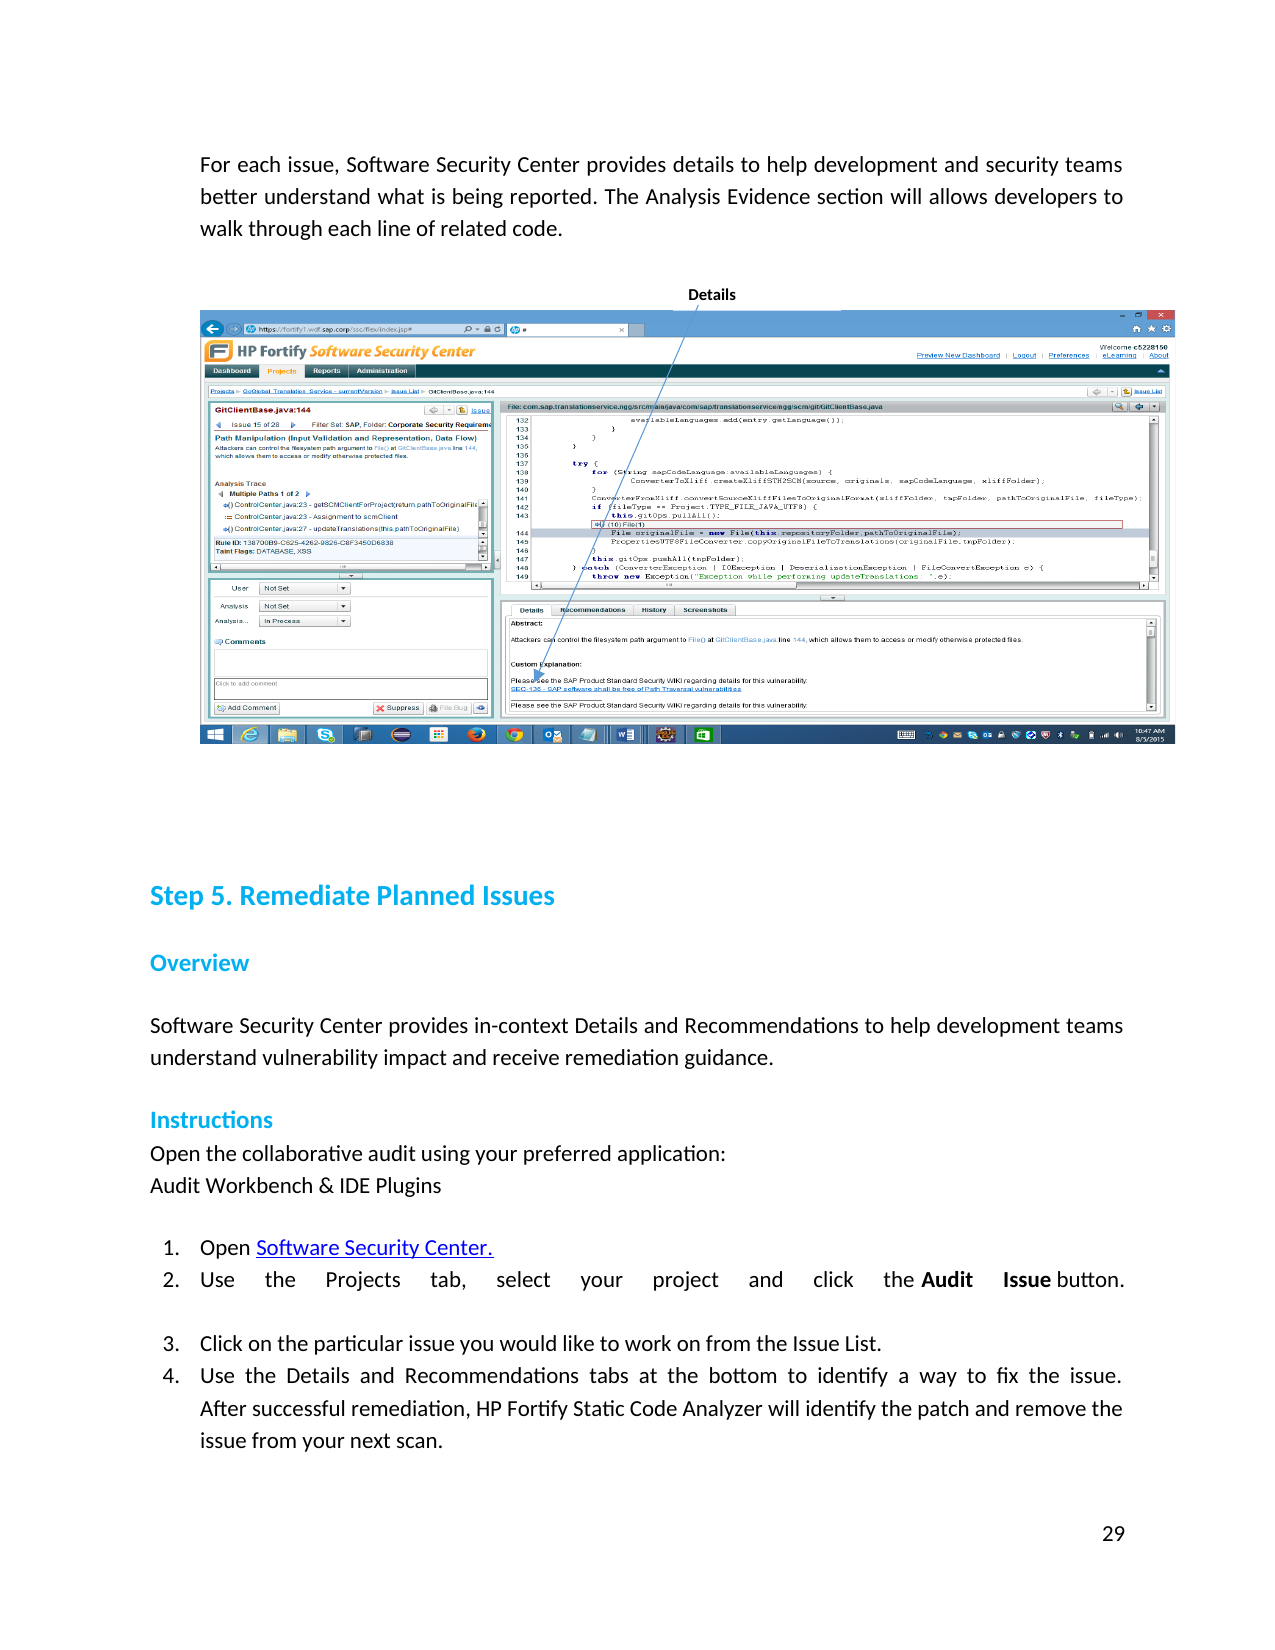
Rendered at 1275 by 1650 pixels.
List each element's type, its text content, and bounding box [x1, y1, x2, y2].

text Open the collaborative audit using your preferred application: [150, 1139, 1125, 1167]
list Use the Details and Recommendations tabs at the bottom to identify a way to fix the issue. After successful remediation, HP Fortify Static Code Analyzer will identify the patch and remove the issue from your next scan. [162, 1362, 1125, 1454]
picture [200, 310, 1175, 744]
text For each issue, Software Security Center provides details to help development and security teams better understand what is being reported. The Analysis Evidence section will allows developers to walk through each line of related code. [200, 150, 1125, 242]
list Use the Projects tab, select your project and click the Audit Issue button. [162, 1265, 1125, 1325]
list Open Software Security Center. [162, 1233, 1125, 1261]
text Step 5. Remediate Planned Issues [150, 877, 1125, 912]
text Instructions [150, 1104, 1125, 1135]
text Audit Workbench & IDE Plugins [150, 1172, 1125, 1199]
list Click on the particular issue you would like to work on from the Issue List. [162, 1329, 1125, 1357]
text Software Security Center provides in-context Details and Recommendations to help development teams understand vulnerability impact and receive remediation guidance. [150, 1011, 1125, 1071]
text Overview [150, 947, 1125, 977]
